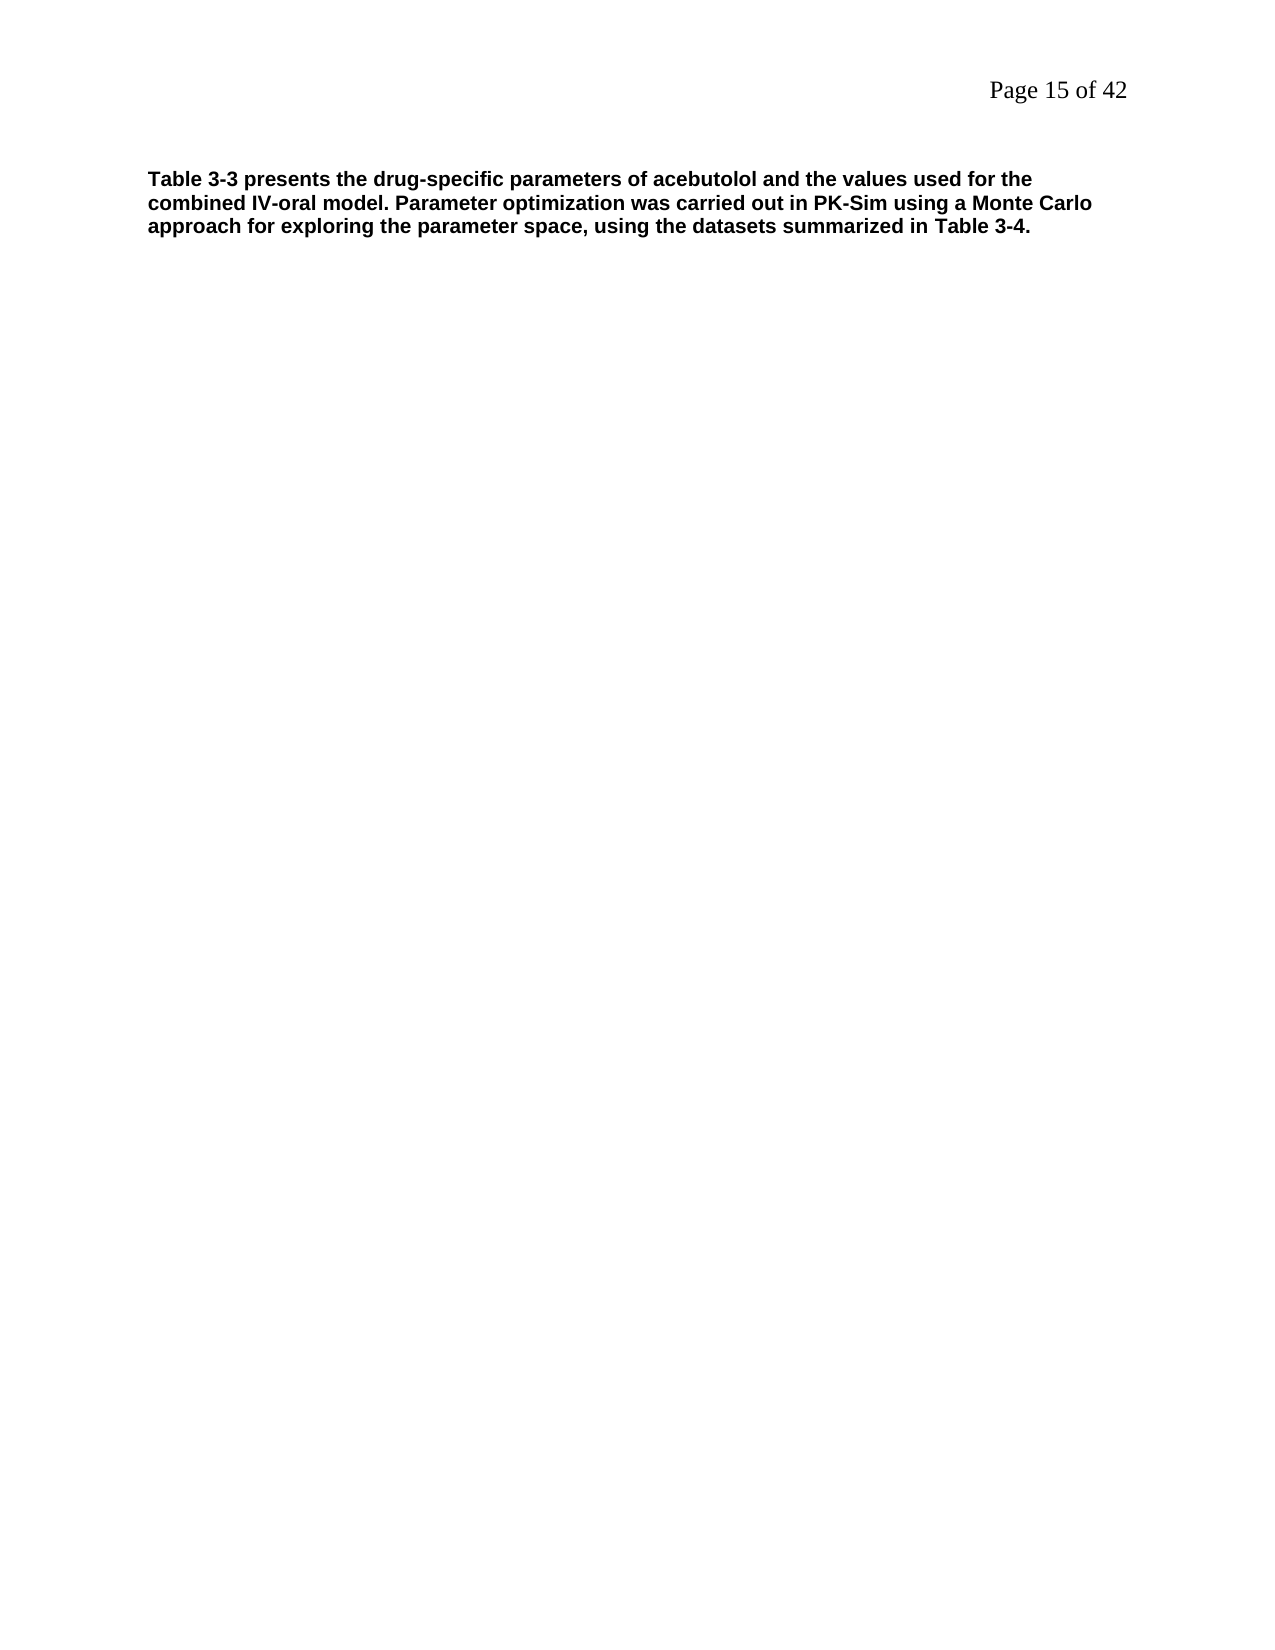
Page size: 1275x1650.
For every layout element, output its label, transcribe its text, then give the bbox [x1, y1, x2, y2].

text Table 3-3 presents the drug-specific parameters of acebutolol and the values used for the combined IV-oral model. Parameter optimization was carried out in PK-Sim using a Monte Carlo approach for exploring the parameter space, using the datasets summarized in Table 3-4. [148, 166, 1127, 238]
